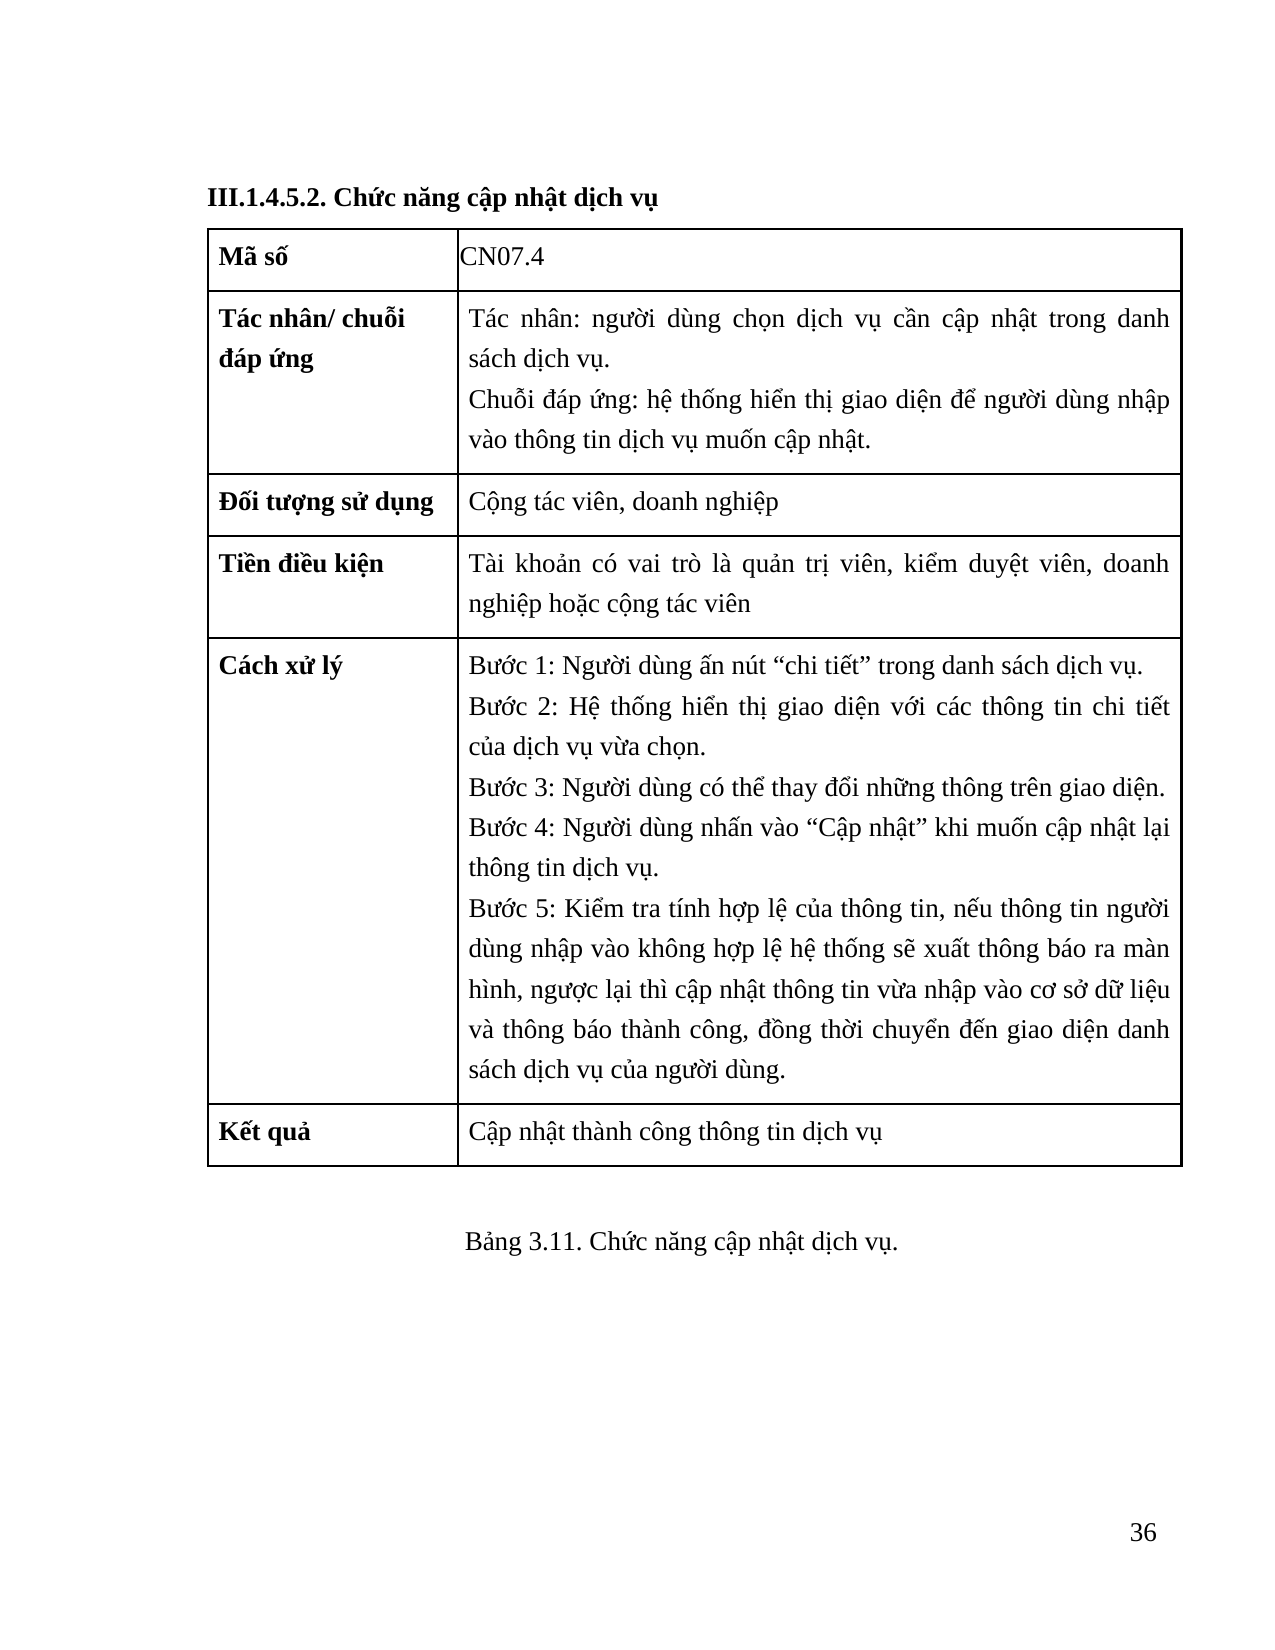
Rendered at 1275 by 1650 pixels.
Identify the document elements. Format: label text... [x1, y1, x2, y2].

table_cell Cộng tác viên, doanh nghiệp [459, 475, 1180, 535]
subtitle Bảng 3.11. Chức năng cập nhật dịch vụ. [207, 1226, 1156, 1257]
table_cell Bước 1: Người dùng ấn nút “chi tiết” trong danh sách dịch vụ. Bước 2: Hệ thống hiển thị giao diện với các thông tin chi tiết của dịch vụ vừa chọn. Bước 3: Người dùng có thể thay đổi những thông trên giao diện. Bước 4: Người dùng nhấn vào “Cập nhật” khi muốn cập nhật lại thông tin dịch vụ. Bước 5: Kiểm tra tính hợp lệ của thông tin, nếu thông tin người dùng nhập vào không hợp lệ hệ thống sẽ xuất thông báo ra màn hình, ngược lại thì cập nhật thông tin vừa nhập vào cơ sở dữ liệu và thông báo thành công, đồng thời chuyển đến giao diện danh sách dịch vụ của người dùng. [459, 639, 1180, 1103]
table_cell Tác nhân: người dùng chọn dịch vụ cần cập nhật trong danh sách dịch vụ. Chuỗi đáp ứng: hệ thống hiển thị giao diện để người dùng nhập vào thông tin dịch vụ muốn cập nhật. [459, 292, 1180, 473]
table_header Mã số [209, 230, 457, 290]
table_header CN07.4 [459, 230, 1180, 290]
table_cell Tiền điều kiện [209, 537, 457, 637]
table_cell Cập nhật thành công thông tin dịch vụ [459, 1105, 1180, 1165]
table_cell Tài khoản có vai trò là quản trị viên, kiểm duyệt viên, doanh nghiệp hoặc cộng tác viên [459, 537, 1180, 637]
subtitle III.1.4.5.2. Chức năng cập nhật dịch vụ [207, 181, 1156, 212]
table_cell Đối tượng sử dụng [209, 475, 457, 535]
table_cell Tác nhân/ chuỗi đáp ứng [209, 292, 457, 473]
table_cell Kết quả [209, 1105, 457, 1165]
table_cell Cách xử lý [209, 639, 457, 1103]
